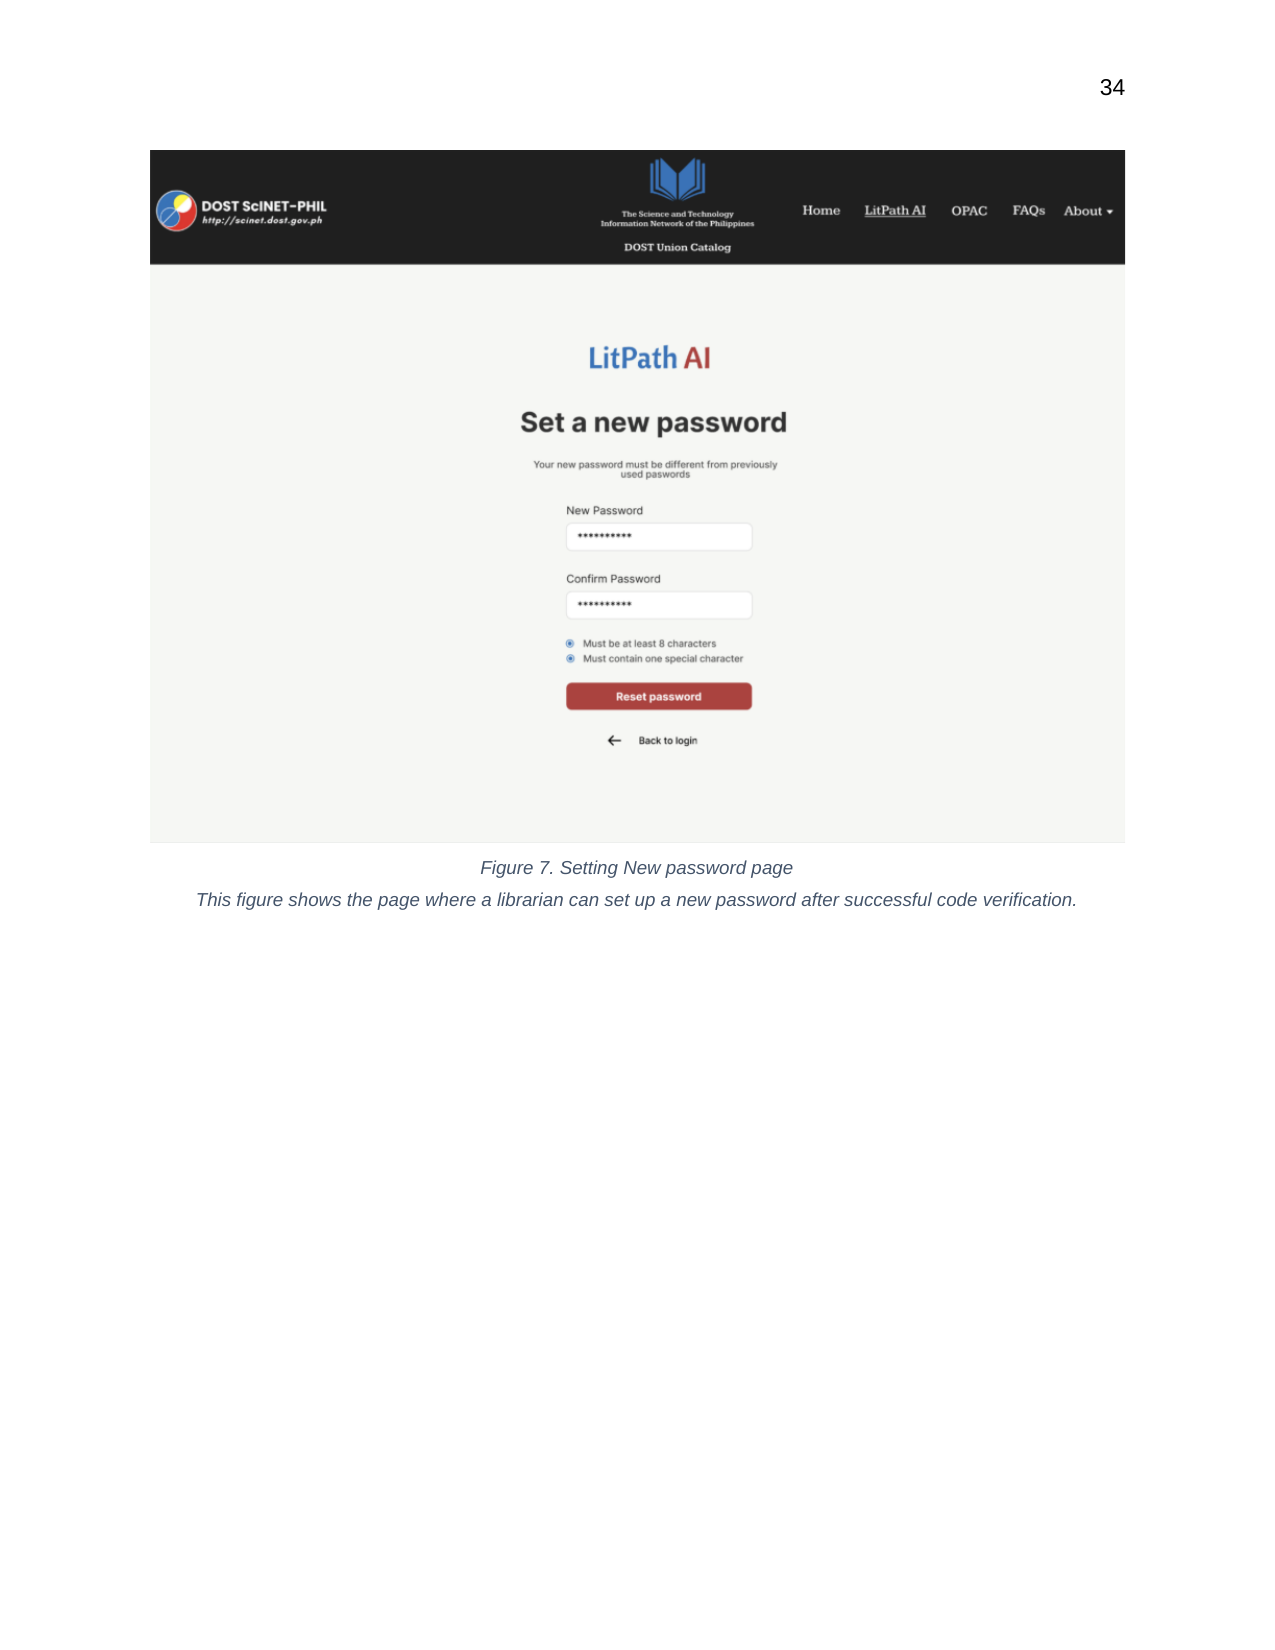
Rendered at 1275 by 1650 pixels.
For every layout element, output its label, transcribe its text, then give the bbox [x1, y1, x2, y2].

picture [150, 150, 1125, 844]
text This figure shows the page where a librarian can set up a new password after successful code verification. [150, 889, 1125, 911]
